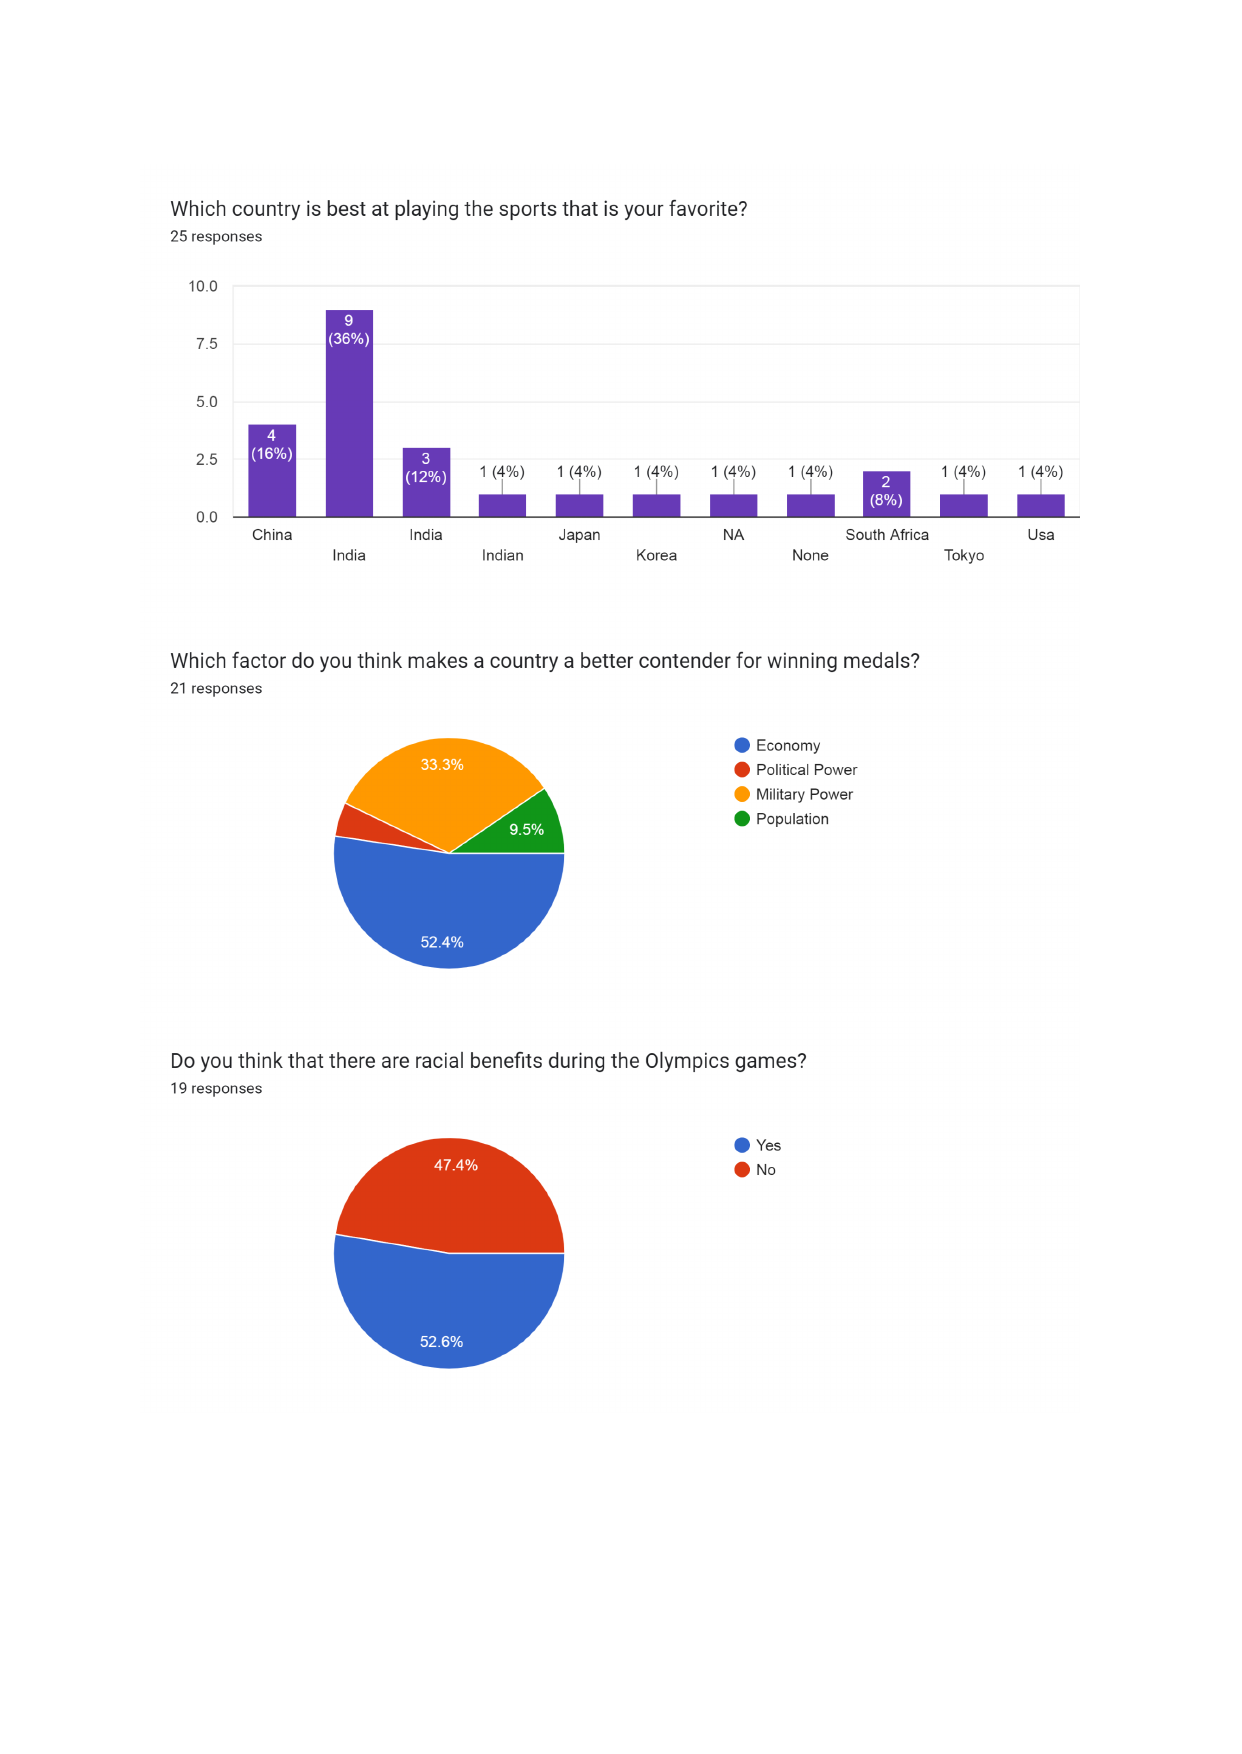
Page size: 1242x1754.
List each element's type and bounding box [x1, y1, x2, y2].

picture [139, 164, 1080, 613]
picture [139, 616, 1080, 1013]
picture [139, 1016, 1080, 1413]
